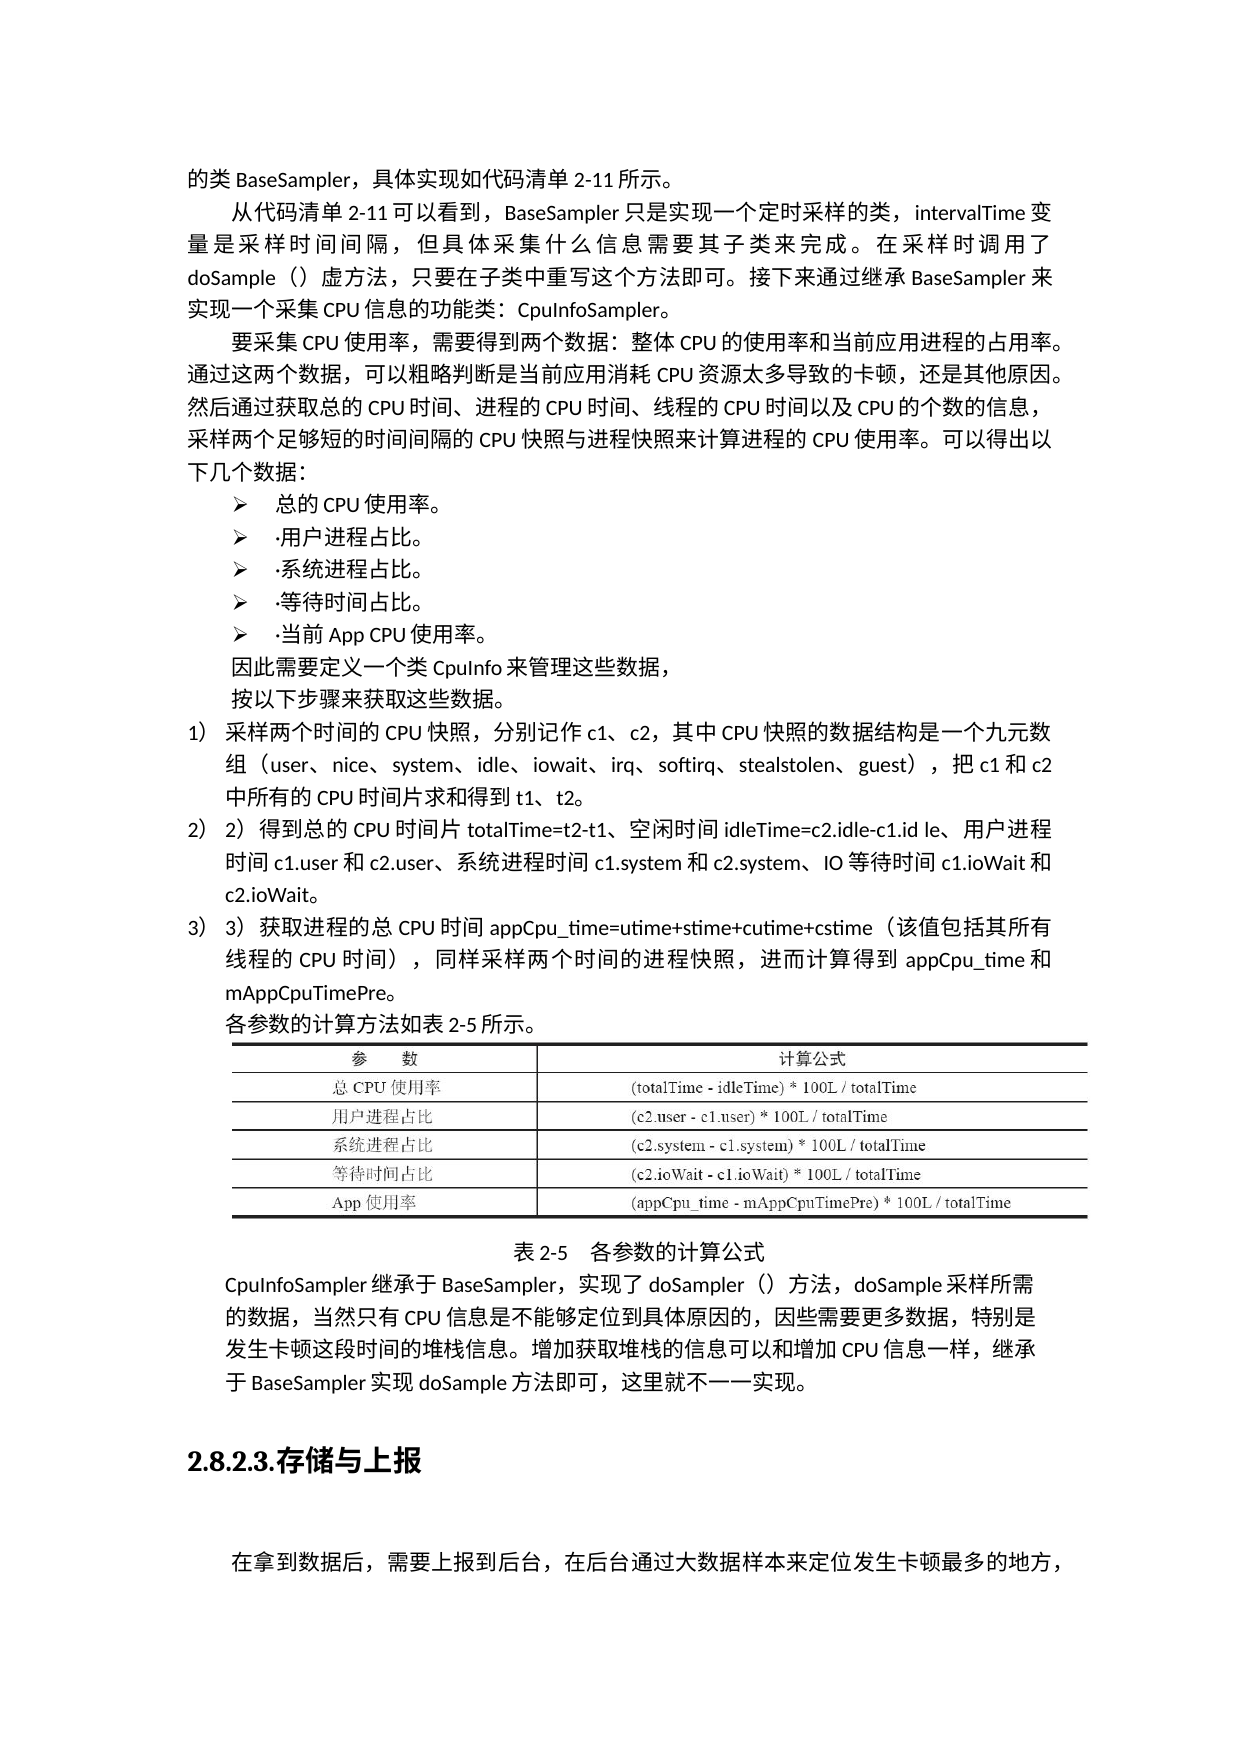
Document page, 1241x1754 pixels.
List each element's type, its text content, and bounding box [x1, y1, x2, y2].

text 要采集CPU使用率，需要得到两个数据：整体CPU的使用率和当前应用进程的占用率。通过这两个数据，可以粗略判断是当前应用消耗CPU资源太多导致的卡顿，还是其他原因。然后通过获取总的CPU时间、进程的CPU时间、线程的CPU时间以及CPU的个数的信息，采样两个足够短的时间间隔的CPU快照与进程快照来计算进程的CPU使用率。可以得出以下几个数据： [187, 324, 1053, 487]
picture [225, 1039, 1091, 1222]
list 总的CPU使用率。 [187, 487, 1053, 519]
list 各参数的计算方法如表2-5所示。 [225, 1007, 1053, 1039]
list 采样两个时间的CPU快照，分别记作c1、c2，其中CPU快照的数据结构是一个九元数组（user、nice、system、idle、iowait、irq、softirq、stealstolen、guest），把c1和c2中所有的CPU时间片求和得到t1、t2。 [187, 714, 1053, 812]
list ·系统进程占比。 [187, 552, 1053, 584]
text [187, 1545, 1053, 1577]
list ·当前App CPU使用率。 [187, 617, 1053, 649]
text 因此需要定义一个类CpuInfo来管理这些数据， [187, 649, 1053, 682]
list 表2-5 各参数的计算公式 [225, 1234, 1053, 1267]
text 按以下步骤来获取这些数据。 [187, 682, 1053, 714]
list ·用户进程占比。 [187, 519, 1053, 552]
list 3）获取进程的总CPU时间appCpu_time=utime+stime+cutime+cstime（该值包括其所有线程的CPU时间），同样采样两个时间的进程快照，进而计算得到appCpu_time和mAppCpuTimePre。 [187, 909, 1053, 1007]
list 2）得到总的CPU时间片totalTime=t2-t1、空闲时间idleTime=c2.idle-c1.id le、用户进程时间c1.user和c2.user、系统进程时间c1.system和c2.system、IO等待时间c1.ioWait和c2.ioWait。 [187, 812, 1053, 909]
list ·等待时间占比。 [187, 584, 1053, 617]
list CpuInfoSampler继承于BaseSampler，实现了doSampler（）方法，doSample采样所需的数据，当然只有CPU信息是不能够定位到具体原因的，因些需要更多数据，特别是发生卡顿这段时间的堆栈信息。增加获取堆栈的信息可以和增加CPU信息一样，继承于BaseSampler实现doSample方法即可，这里就不一一实现。 [225, 1267, 1053, 1397]
text 从代码清单2-11可以看到，BaseSampler只是实现一个定时采样的类，intervalTime变量是采样时间间隔，但具体采集什么信息需要其子类来完成。在采样时调用了doSample（）虚方法，只要在子类中重写这个方法即可。接下来通过继承BaseSampler来实现一个采集CPU信息的功能类：CpuInfoSampler。 [187, 194, 1053, 324]
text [187, 162, 1053, 194]
subtitle 存储与上报 [187, 1426, 1053, 1491]
